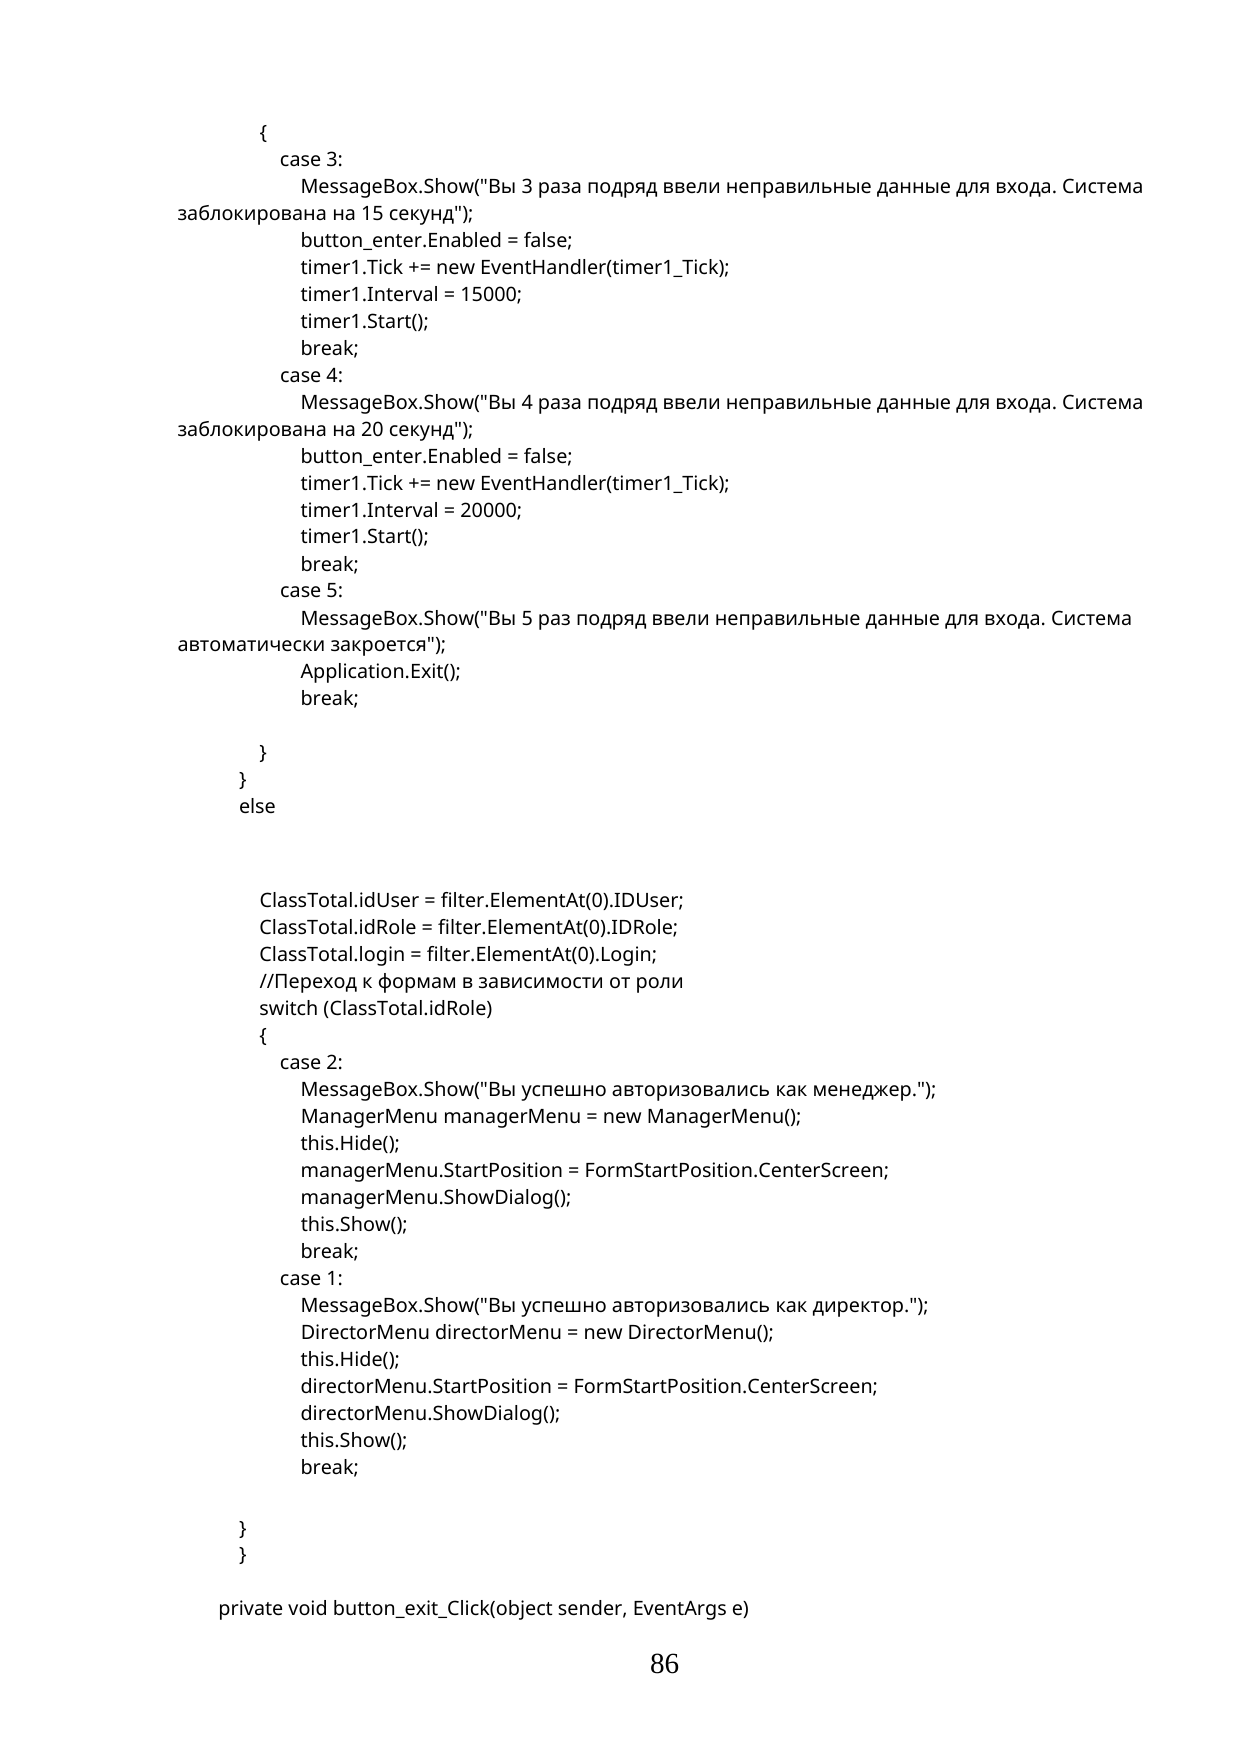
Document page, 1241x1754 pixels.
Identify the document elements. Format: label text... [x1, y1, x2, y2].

text case 1: [177, 1264, 1152, 1291]
text case 5: [177, 577, 1152, 604]
text } [177, 1541, 1152, 1568]
text Application.Exit(); [177, 658, 1152, 685]
text button_enter.Enabled = false; [177, 442, 1152, 469]
text break; [177, 1237, 1152, 1264]
text timer1.Start(); [177, 307, 1152, 334]
text ClassTotal.idRole = filter.ElementAt(0).IDRole; [177, 914, 1152, 941]
text managerMenu.StartPosition = FormStartPosition.CenterScreen; [177, 1156, 1152, 1183]
text timer1.Start(); [177, 523, 1152, 550]
text directorMenu.StartPosition = FormStartPosition.CenterScreen; [177, 1372, 1152, 1399]
text this.Hide(); [177, 1129, 1152, 1156]
text ManagerMenu managerMenu = new ManagerMenu(); [177, 1102, 1152, 1129]
text MessageBox.Show("Вы 4 раза подряд ввели неправильные данные для входа. Система заблокирована на 20 секунд"); [177, 388, 1152, 442]
text case 3: [177, 145, 1152, 172]
text timer1.Interval = 15000; [177, 280, 1152, 307]
text timer1.Interval = 20000; [177, 496, 1152, 523]
text ClassTotal.login = filter.ElementAt(0).Login; [177, 941, 1152, 968]
text } [177, 739, 1152, 766]
text this.Hide(); [177, 1345, 1152, 1372]
text switch (ClassTotal.idRole) [177, 994, 1152, 1022]
text private void button_exit_Click(object sender, EventArgs e) [177, 1595, 1152, 1622]
text this.Show(); [177, 1426, 1152, 1453]
text break; [177, 1453, 1152, 1480]
text DirectorMenu directorMenu = new DirectorMenu(); [177, 1318, 1152, 1345]
text this.Show(); [177, 1210, 1152, 1237]
text else [177, 793, 1152, 819]
text managerMenu.ShowDialog(); [177, 1183, 1152, 1210]
text button_enter.Enabled = false; [177, 226, 1152, 253]
text break; [177, 334, 1152, 361]
text } [177, 766, 1152, 793]
text MessageBox.Show("Вы 3 раза подряд ввели неправильные данные для входа. Система заблокирована на 15 секунд"); [177, 172, 1152, 226]
text //Переход к формам в зависимости от роли [177, 968, 1152, 994]
text MessageBox.Show("Вы успешно авторизовались как менеджер."); [177, 1076, 1152, 1102]
text case 4: [177, 361, 1152, 388]
text } [177, 1514, 1152, 1541]
text { [177, 118, 1152, 145]
text MessageBox.Show("Вы успешно авторизовались как директор."); [177, 1291, 1152, 1318]
text MessageBox.Show("Вы 5 раз подряд ввели неправильные данные для входа. Система автоматически закроется"); [177, 604, 1152, 658]
text directorMenu.ShowDialog(); [177, 1399, 1152, 1426]
text timer1.Tick += new EventHandler(timer1_Tick); [177, 253, 1152, 280]
text { [177, 1022, 1152, 1048]
text case 2: [177, 1048, 1152, 1076]
text break; [177, 685, 1152, 712]
text timer1.Tick += new EventHandler(timer1_Tick); [177, 469, 1152, 496]
text ClassTotal.idUser = filter.ElementAt(0).IDUser; [177, 887, 1152, 914]
text break; [177, 550, 1152, 577]
